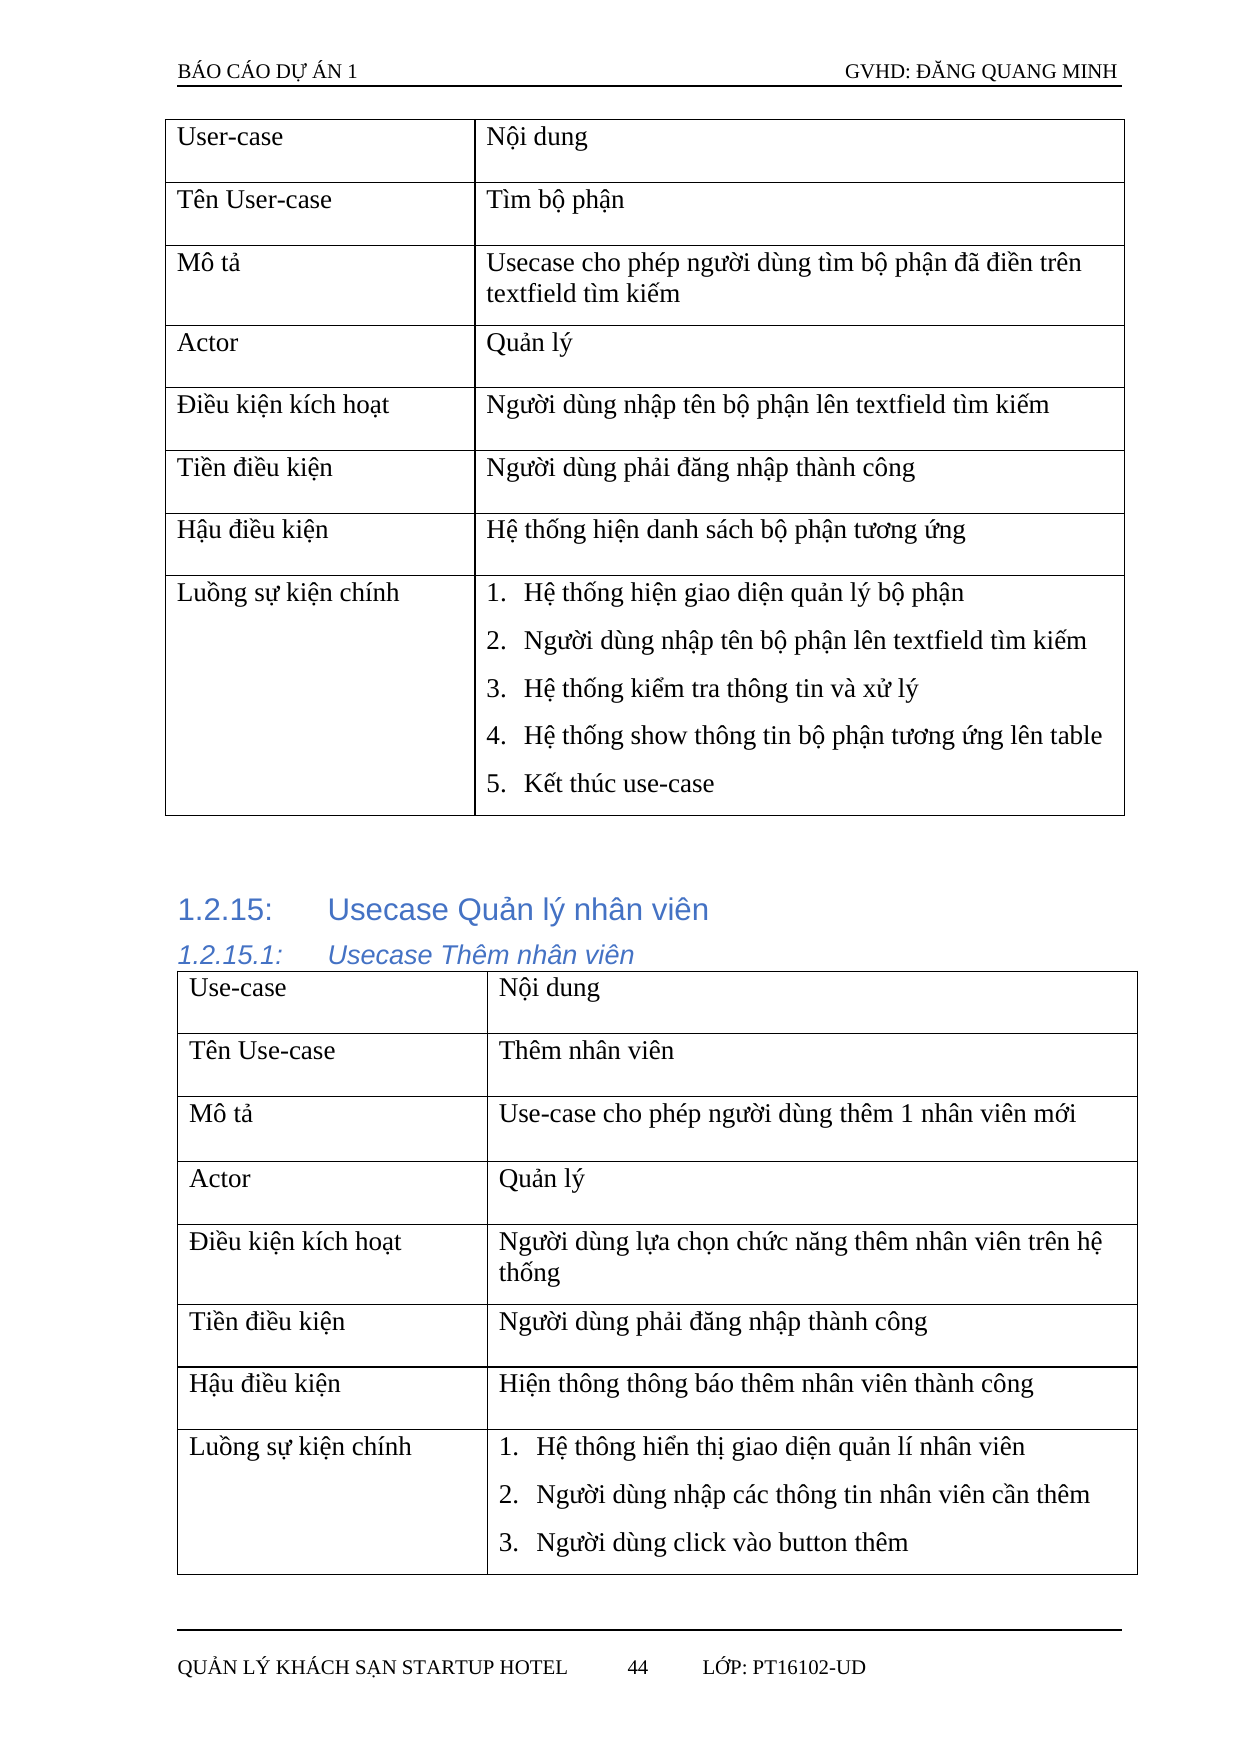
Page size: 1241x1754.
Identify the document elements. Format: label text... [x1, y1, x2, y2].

table_header User-case [166, 120, 474, 182]
table_cell Tiền điều kiện [178, 1305, 487, 1366]
table_cell Tiền điều kiện [166, 451, 474, 512]
subtitle Usecase Quản lý nhân viên [177, 891, 1122, 927]
table_cell Thêm nhân viên [488, 1034, 1137, 1096]
table_cell Tìm bộ phận [476, 183, 1124, 244]
table_cell Điều kiện kích hoạt [166, 388, 474, 450]
table_cell Hệ thống hiện giao diện quản lý bộ phận Người dùng nhập tên bộ phận lên textfield tìm kiếm Hệ thống kiểm tra thông tin và xử lý Hệ thống show thông tin bộ phận tương ứng lên table Kết thúc use-case [476, 576, 1124, 815]
table_cell Hiện thông thông báo thêm nhân viên thành công [488, 1368, 1137, 1429]
table_cell Người dùng lựa chọn chức năng thêm nhân viên trên hệ thống [488, 1225, 1137, 1304]
table_cell Actor [166, 326, 474, 387]
table_cell Điều kiện kích hoạt [178, 1225, 487, 1304]
table_cell Luồng sự kiện chính [178, 1430, 487, 1573]
table_cell Luồng sự kiện chính [166, 576, 474, 815]
table_header Nội dung [476, 120, 1124, 182]
table_cell Quản lý [488, 1162, 1137, 1224]
table_cell Hậu điều kiện [178, 1368, 487, 1429]
table_cell Hệ thống hiện danh sách bộ phận tương ứng [476, 514, 1124, 575]
table_cell Use-case cho phép người dùng thêm 1 nhân viên mới [488, 1097, 1137, 1161]
table_cell Người dùng nhập tên bộ phận lên textfield tìm kiếm [476, 388, 1124, 450]
table_header Use-case [178, 972, 487, 1033]
table_cell Mô tả [178, 1097, 487, 1161]
table_cell Người dùng phải đăng nhập thành công [476, 451, 1124, 512]
table_cell Usecase cho phép người dùng tìm bộ phận đã điền trên textfield tìm kiếm [476, 246, 1124, 324]
table_cell Quản lý [476, 326, 1124, 387]
table_cell Tên User-case [166, 183, 474, 244]
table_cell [488, 1430, 1137, 1573]
table_cell Tên Use-case [178, 1034, 487, 1096]
table_cell Hậu điều kiện [166, 514, 474, 575]
table_cell Actor [178, 1162, 487, 1224]
table_header Nội dung [488, 972, 1137, 1033]
table_cell Mô tả [166, 246, 474, 324]
table_cell Người dùng phải đăng nhập thành công [488, 1305, 1137, 1366]
subtitle Usecase Thêm nhân viên [177, 939, 1122, 971]
